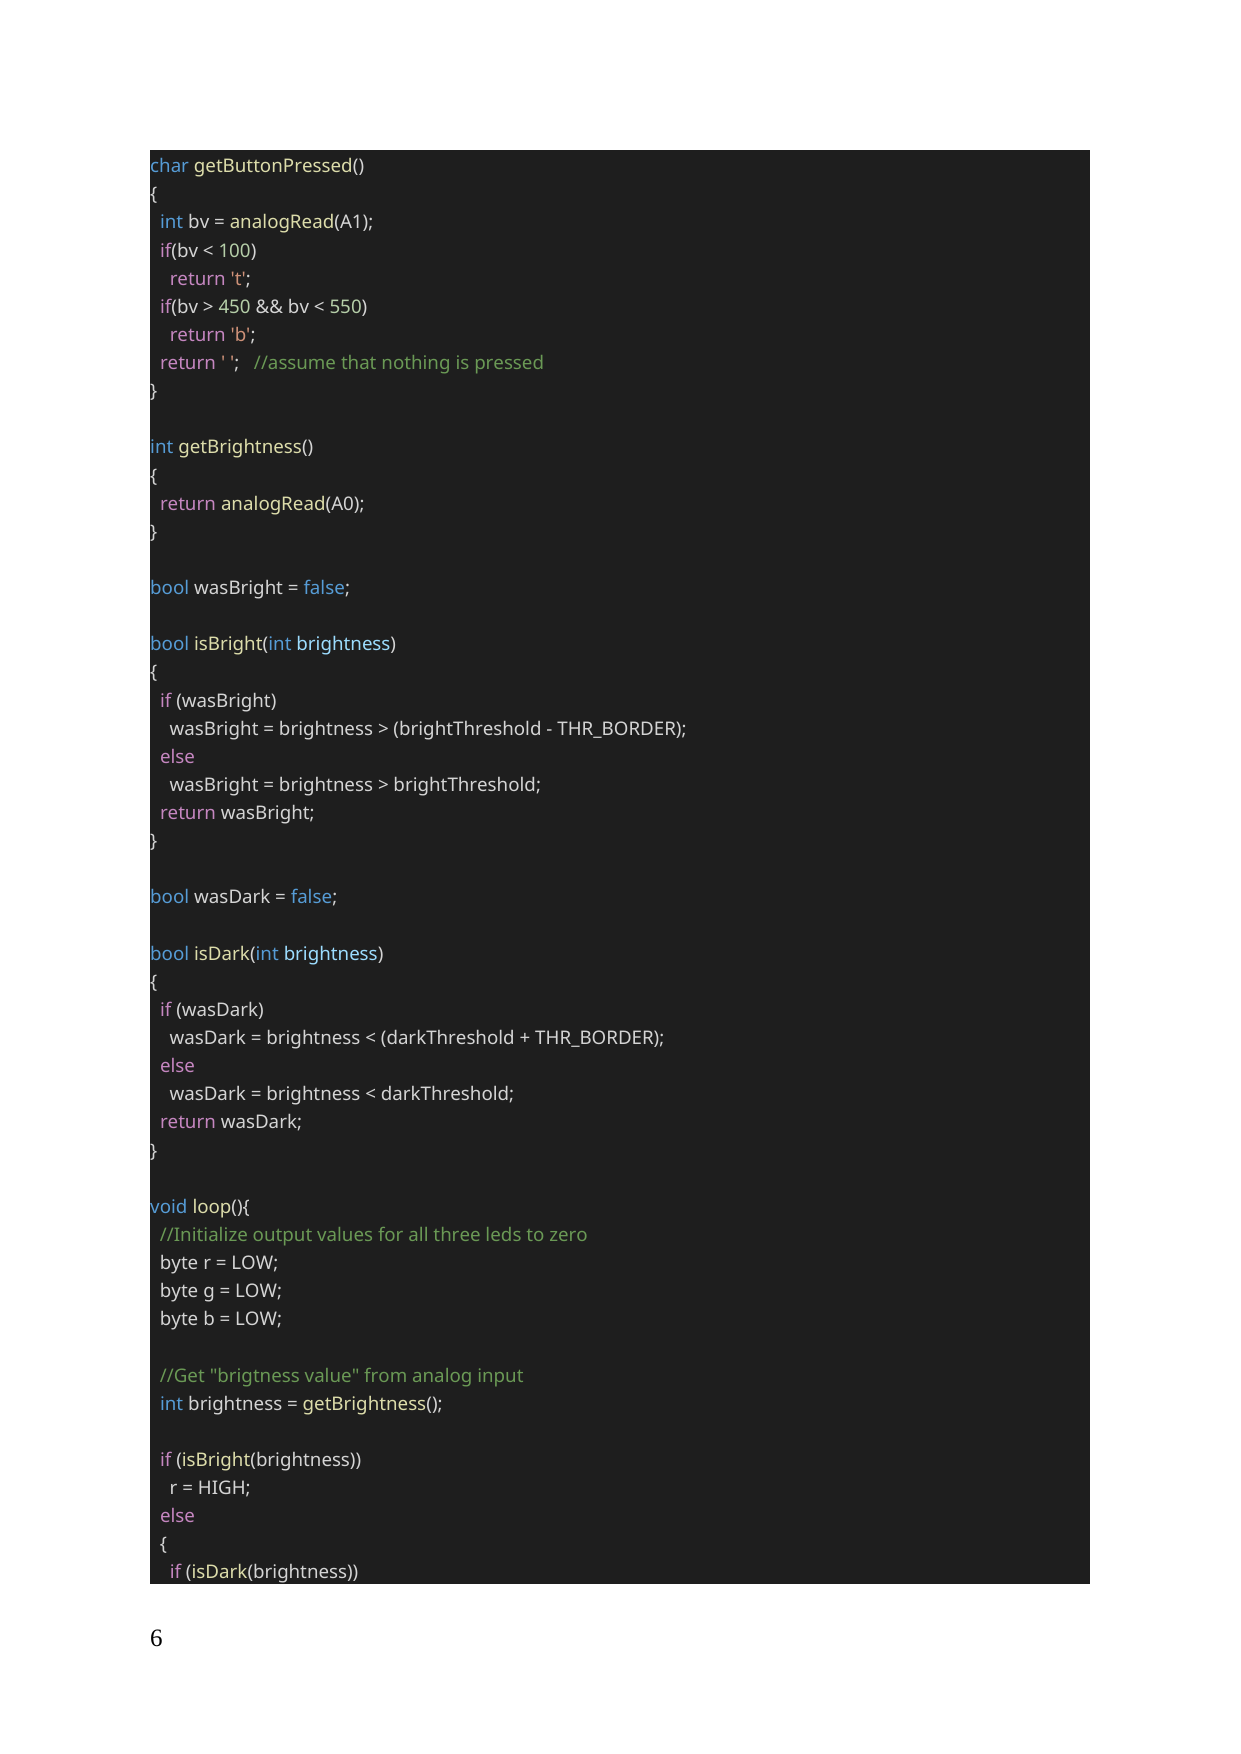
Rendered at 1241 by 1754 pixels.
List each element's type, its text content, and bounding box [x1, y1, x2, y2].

text wasBright = brightness > brightThreshold; [150, 769, 1090, 797]
text bool isDark(int brightness) [150, 937, 1090, 966]
text int bv = analogRead(A1); [150, 206, 1090, 234]
text } [150, 825, 1090, 853]
text byte g = LOW; [150, 1275, 1090, 1303]
text void loop(){ [150, 1191, 1090, 1219]
text return 't'; [150, 262, 1090, 291]
text return ' '; //assume that nothing is pressed [150, 347, 1090, 375]
text if(bv > 450 && bv < 550) [150, 291, 1090, 319]
text else [150, 1050, 1090, 1078]
text int brightness = getBrightness(); [150, 1387, 1090, 1416]
text { [150, 178, 1090, 206]
text if (wasDark) [150, 994, 1090, 1022]
text byte b = LOW; [150, 1303, 1090, 1331]
text if(bv < 100) [150, 234, 1090, 262]
text else [150, 1500, 1090, 1528]
text } [150, 1134, 1090, 1162]
text } [150, 375, 1090, 403]
text return analogRead(A0); [150, 487, 1090, 516]
text bool wasBright = false; [150, 572, 1090, 600]
text else [150, 741, 1090, 769]
text byte r = LOW; [150, 1247, 1090, 1275]
text char getButtonPressed() [150, 150, 1090, 178]
text //Get "brigtness value" from analog input [150, 1359, 1090, 1387]
text if (isDark(brightness)) [150, 1556, 1090, 1584]
text bool isBright(int brightness) [150, 628, 1090, 656]
text if (wasBright) [150, 684, 1090, 712]
text { [150, 459, 1090, 487]
text if (isBright(brightness)) [150, 1444, 1090, 1472]
text int getBrightness() [150, 431, 1090, 459]
text //Initialize output values for all three leds to zero [150, 1219, 1090, 1247]
text return wasBright; [150, 797, 1090, 825]
text r = HIGH; [150, 1472, 1090, 1500]
text return 'b'; [150, 319, 1090, 347]
text { [150, 966, 1090, 994]
text return wasDark; [150, 1106, 1090, 1134]
text wasDark = brightness < (darkThreshold + THR_BORDER); [150, 1022, 1090, 1050]
text } [150, 516, 1090, 544]
text bool wasDark = false; [150, 881, 1090, 909]
text wasBright = brightness > (brightThreshold - THR_BORDER); [150, 712, 1090, 741]
text wasDark = brightness < darkThreshold; [150, 1078, 1090, 1106]
text { [150, 656, 1090, 684]
text { [150, 1528, 1090, 1556]
